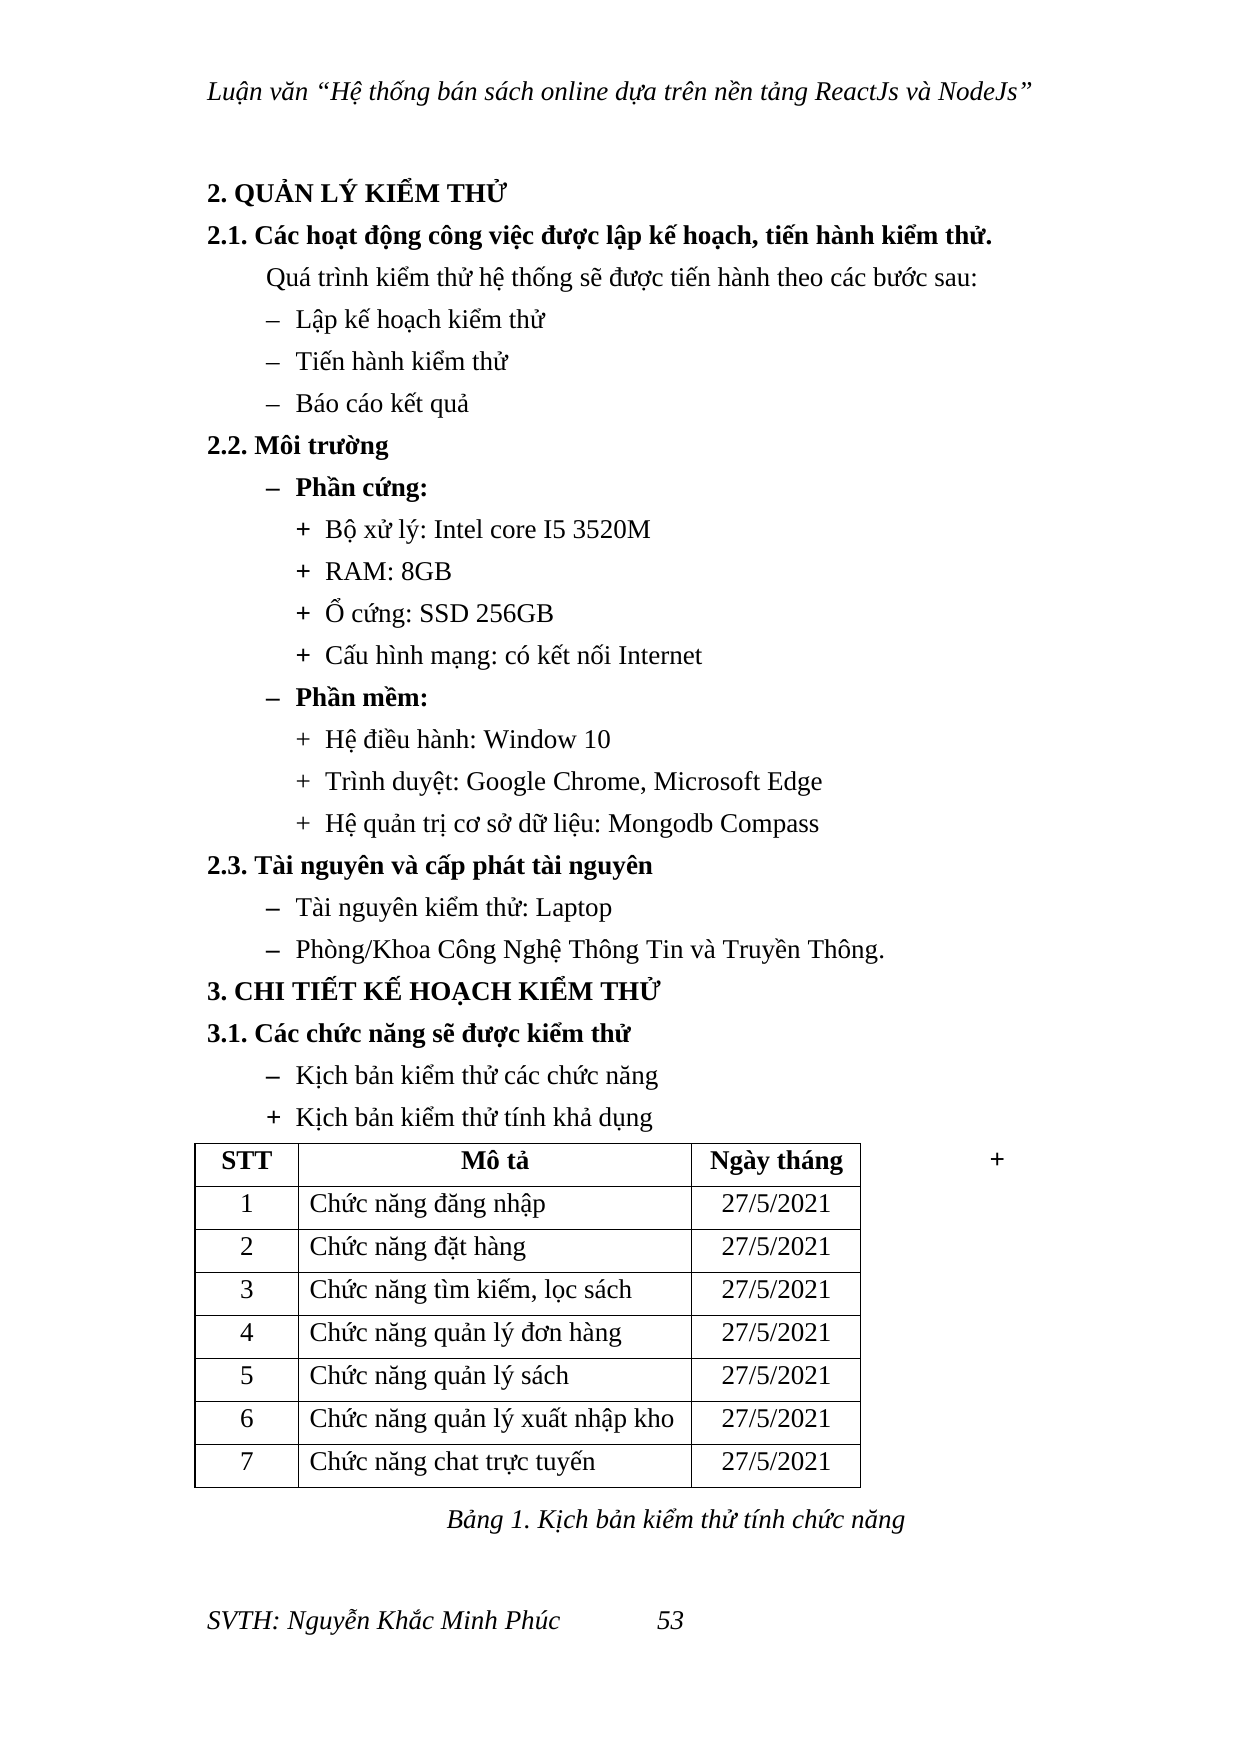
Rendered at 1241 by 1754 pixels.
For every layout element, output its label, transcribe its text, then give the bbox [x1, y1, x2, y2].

table_cell Chức năng chat trực tuyến [299, 1445, 691, 1487]
list Tiến hành kiểm thử [207, 345, 1122, 376]
text 2.3. Tài nguyên và cấp phát tài nguyên [207, 849, 1122, 880]
table_cell 27/5/2021 [692, 1316, 860, 1358]
table_cell 27/5/2021 [692, 1359, 860, 1401]
text Quá trình kiểm thử hệ thống sẽ được tiến hành theo các bước sau: [207, 261, 1122, 292]
text 3.1. Các chức năng sẽ được kiểm thử [207, 1017, 1122, 1048]
list Hệ điều hành: Window 10 [207, 723, 1122, 754]
table_header Mô tả [299, 1144, 691, 1186]
table_cell Chức năng tìm kiếm, lọc sách [299, 1273, 691, 1315]
table_cell Chức năng đăng nhập [299, 1187, 691, 1229]
table_cell 5 [196, 1359, 298, 1401]
table_cell 27/5/2021 [692, 1445, 860, 1487]
table_header STT [196, 1144, 298, 1186]
list Phần mềm: [207, 681, 1122, 712]
text 2.2. Môi trường [207, 429, 1122, 460]
table_cell 27/5/2021 [692, 1230, 860, 1272]
table_cell 3 [196, 1273, 298, 1315]
table_cell Chức năng quản lý xuất nhập kho [299, 1402, 691, 1444]
list Ổ cứng: SSD 256GB [207, 597, 1122, 628]
list Tài nguyên kiểm thử: Laptop [207, 891, 1122, 922]
table_cell Chức năng quản lý sách [299, 1359, 691, 1401]
list Kịch bản kiểm thử các chức năng [207, 1059, 1122, 1090]
text 3. CHI TIẾT KẾ HOẠCH KIỂM THỬ [207, 975, 1122, 1006]
table_cell 2 [196, 1230, 298, 1272]
list Cấu hình mạng: có kết nối Internet [207, 639, 1122, 670]
table_cell 1 [196, 1187, 298, 1229]
list Phần cứng: [207, 471, 1122, 502]
table_cell 27/5/2021 [692, 1402, 860, 1444]
list Bảng 1. Kịch bản kiểm thử tính chức năng [207, 1143, 1122, 1535]
table_cell 27/5/2021 [692, 1187, 860, 1229]
list Lập kế hoạch kiểm thử [207, 303, 1122, 334]
table_cell Chức năng đặt hàng [299, 1230, 691, 1272]
list Phòng/Khoa Công Nghệ Thông Tin và Truyền Thông. [207, 933, 1122, 964]
table_cell 7 [196, 1445, 298, 1487]
table_cell 4 [196, 1316, 298, 1358]
text 2.1. Các hoạt động công việc được lập kế hoạch, tiến hành kiểm thử. [207, 219, 1122, 250]
table_cell Chức năng quản lý đơn hàng [299, 1316, 691, 1358]
table_cell 6 [196, 1402, 298, 1444]
table_cell 27/5/2021 [692, 1273, 860, 1315]
list Kịch bản kiểm thử tính khả dụng [207, 1101, 1122, 1132]
text 2. QUẢN LÝ KIỂM THỬ [207, 177, 1122, 208]
list Trình duyệt: Google Chrome, Microsoft Edge [207, 765, 1122, 796]
list RAM: 8GB [207, 555, 1122, 586]
table_header Ngày tháng [692, 1144, 860, 1186]
list Báo cáo kết quả [207, 387, 1122, 418]
list Bộ xử lý: Intel core I5 3520M [207, 513, 1122, 544]
list Hệ quản trị cơ sở dữ liệu: Mongodb Compass [207, 807, 1122, 838]
